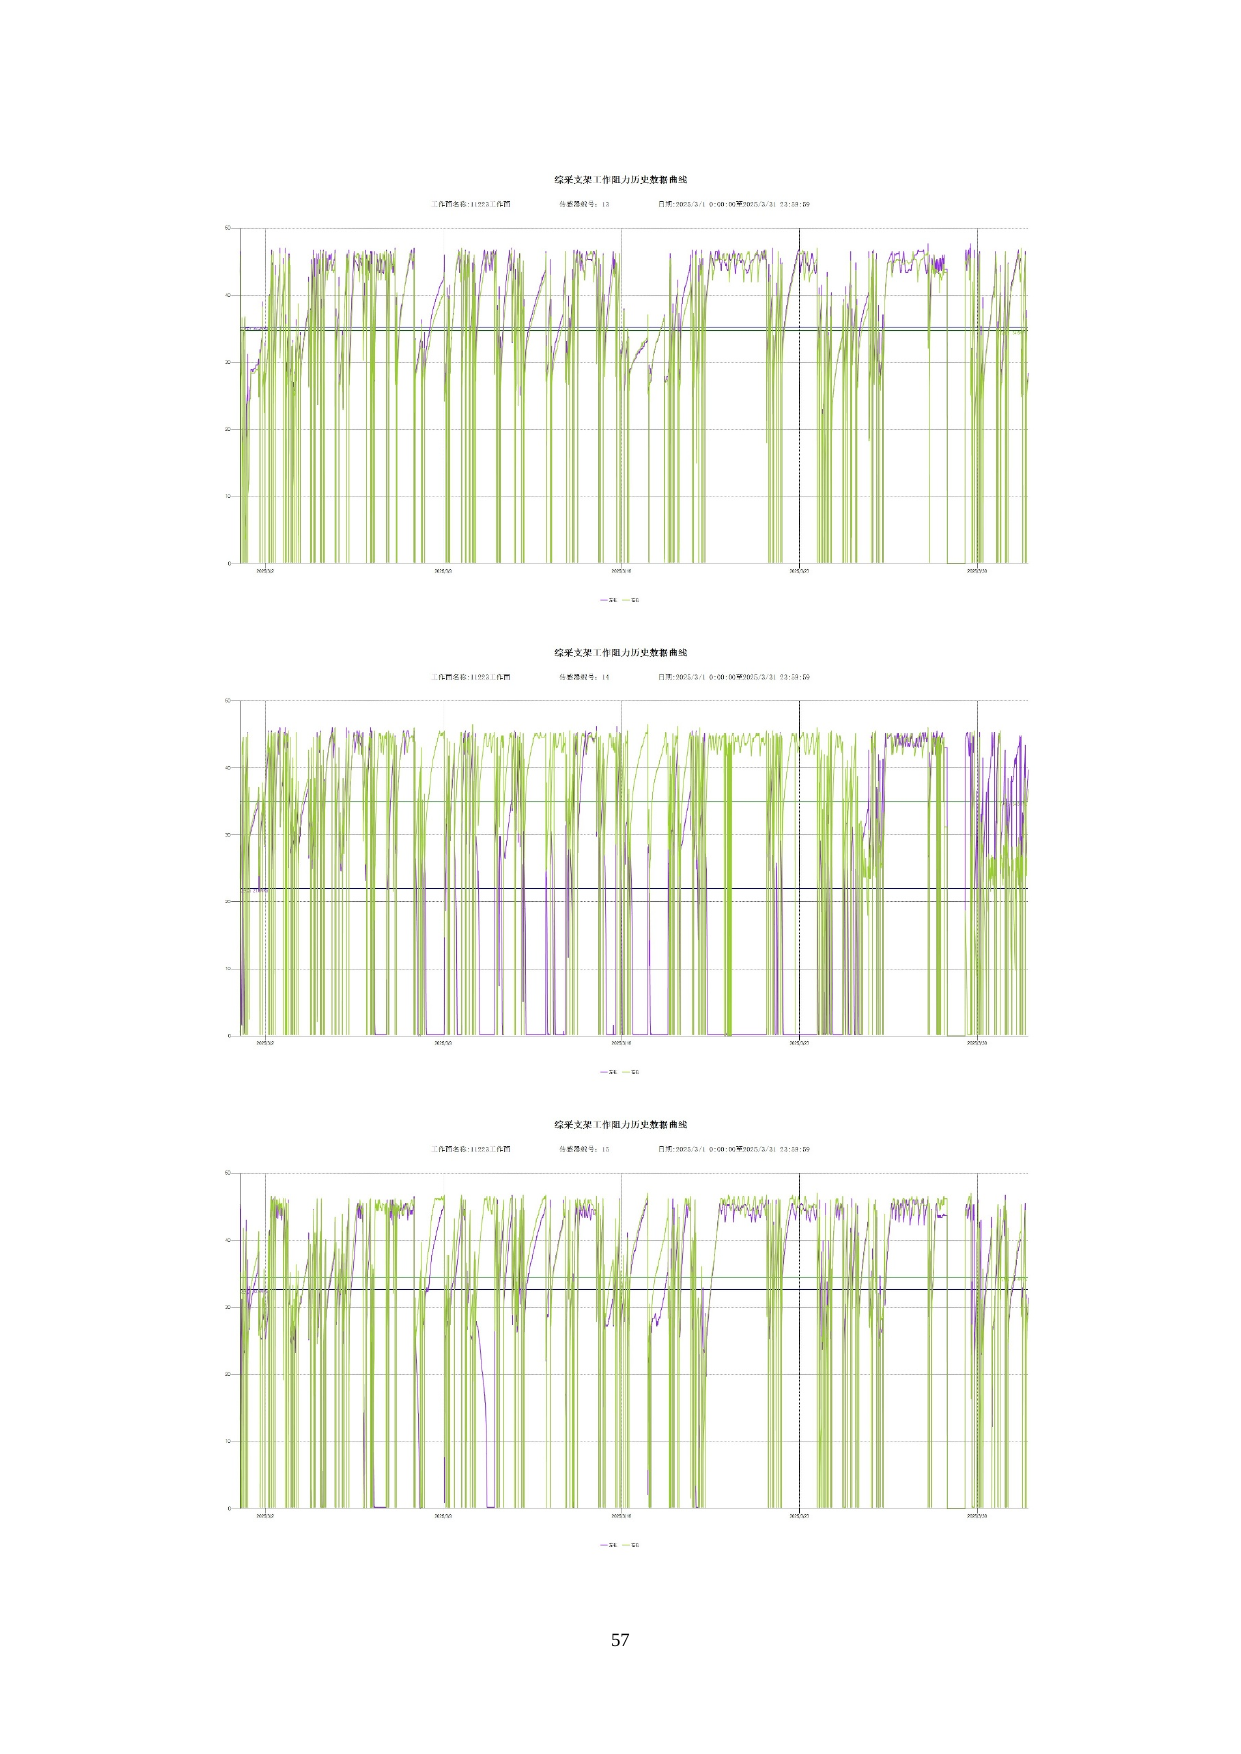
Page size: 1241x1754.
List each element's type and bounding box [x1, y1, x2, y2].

picture [187, 634, 1053, 1090]
picture [187, 162, 1053, 618]
picture [187, 1106, 1053, 1563]
